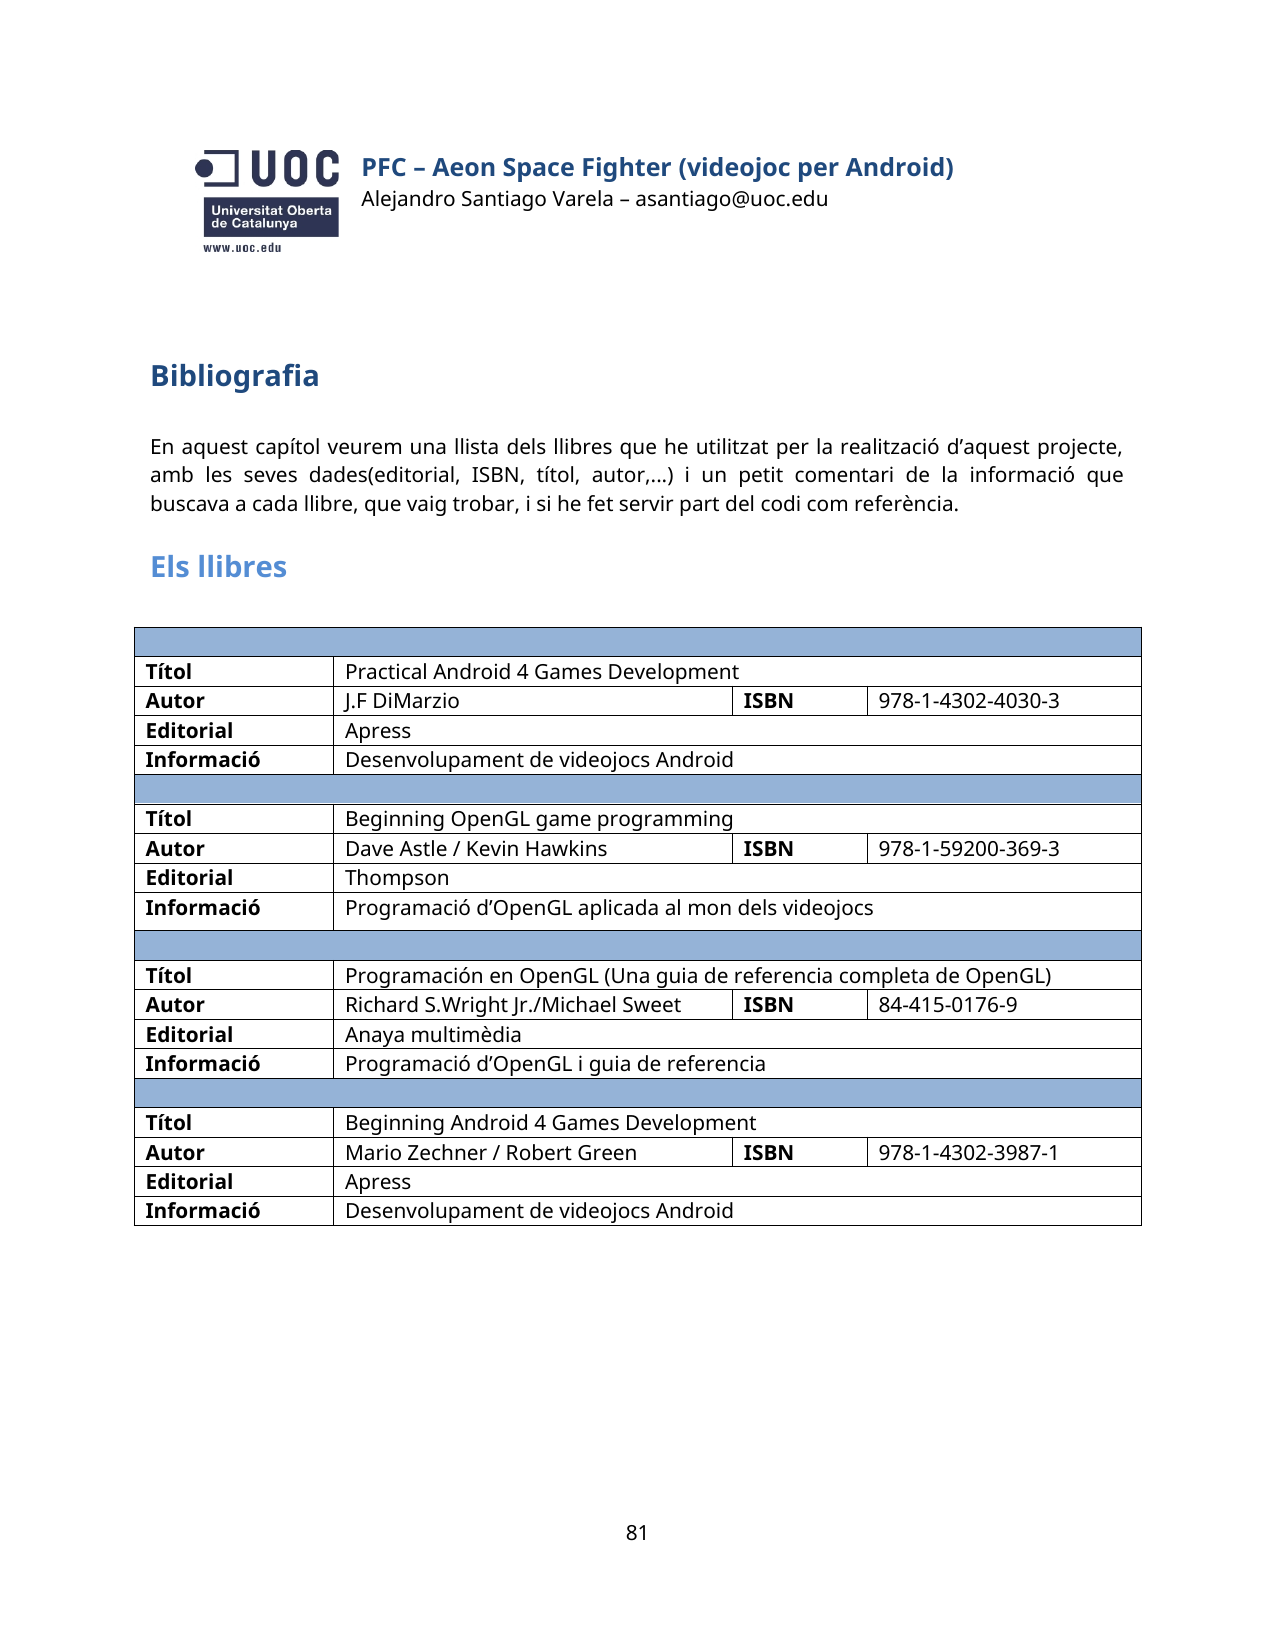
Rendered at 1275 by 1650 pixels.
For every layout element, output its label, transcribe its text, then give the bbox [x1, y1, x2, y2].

table_cell [135, 1079, 1141, 1107]
table_cell Anaya multimèdia [334, 1020, 1141, 1048]
table_cell Editorial [135, 1167, 333, 1196]
table_cell Apress [334, 1167, 1141, 1196]
text En aquest capítol veurem una llista dels llibres que he utilitzat per la realització d’aquest projecte, amb les seves dades(editorial, ISBN, títol, autor,...) i un petit comentari de la informació que buscava a cada llibre, que vaig trobar, i si he fet servir part del codi com referència. [150, 432, 1125, 517]
table_cell Títol [135, 1108, 333, 1137]
table_cell Apress [334, 716, 1141, 744]
table_cell Informació [135, 1197, 333, 1225]
table_cell Beginning Android 4 Games Development [334, 1108, 1141, 1137]
table_cell Programació d’OpenGL i guia de referencia [334, 1049, 1141, 1078]
table_cell Editorial [135, 1020, 333, 1048]
table_cell [135, 775, 1141, 803]
table_cell Informació [135, 1049, 333, 1078]
table_cell Títol [135, 657, 333, 686]
subtitle Els llibres [150, 546, 1125, 586]
subtitle Bibliografia [150, 355, 1125, 395]
table_cell Autor [135, 990, 333, 1019]
table_cell Títol [135, 805, 333, 833]
table_cell 84-415-0176-9 [868, 990, 1141, 1019]
table_cell ISBN [733, 834, 867, 862]
table_cell Informació [135, 746, 333, 774]
table_cell Informació [135, 893, 333, 930]
table_cell Richard S.Wright Jr./Michael Sweet [334, 990, 732, 1019]
table_cell Dave Astle / Kevin Hawkins [334, 834, 732, 862]
table_cell Autor [135, 834, 333, 862]
table_cell [135, 931, 1141, 960]
table_cell Editorial [135, 716, 333, 744]
table_cell Beginning OpenGL game programming [334, 805, 1141, 833]
table_cell Practical Android 4 Games Development [334, 657, 1141, 686]
table_cell Autor [135, 687, 333, 715]
table_cell Autor [135, 1138, 333, 1166]
table_cell J.F DiMarzio [334, 687, 732, 715]
table_header [135, 628, 1141, 656]
table_cell Títol [135, 961, 333, 989]
table_cell Mario Zechner / Robert Green [334, 1138, 732, 1166]
table_cell Thompson [334, 864, 1141, 892]
table_cell Programació d’OpenGL aplicada al mon dels videojocs [334, 893, 1141, 930]
table_cell 978-1-4302-3987-1 [868, 1138, 1141, 1166]
table_cell Programación en OpenGL (Una guia de referencia completa de OpenGL) [334, 961, 1141, 989]
table_cell Editorial [135, 864, 333, 892]
table_cell ISBN [733, 1138, 867, 1166]
table_cell ISBN [733, 990, 867, 1019]
table_cell 978-1-4302-4030-3 [868, 687, 1141, 715]
table_cell Desenvolupament de videojocs Android [334, 1197, 1141, 1225]
picture [195, 150, 339, 252]
table_cell 978-1-59200-369-3 [868, 834, 1141, 862]
table_cell ISBN [733, 687, 867, 715]
table_cell Desenvolupament de videojocs Android [334, 746, 1141, 774]
